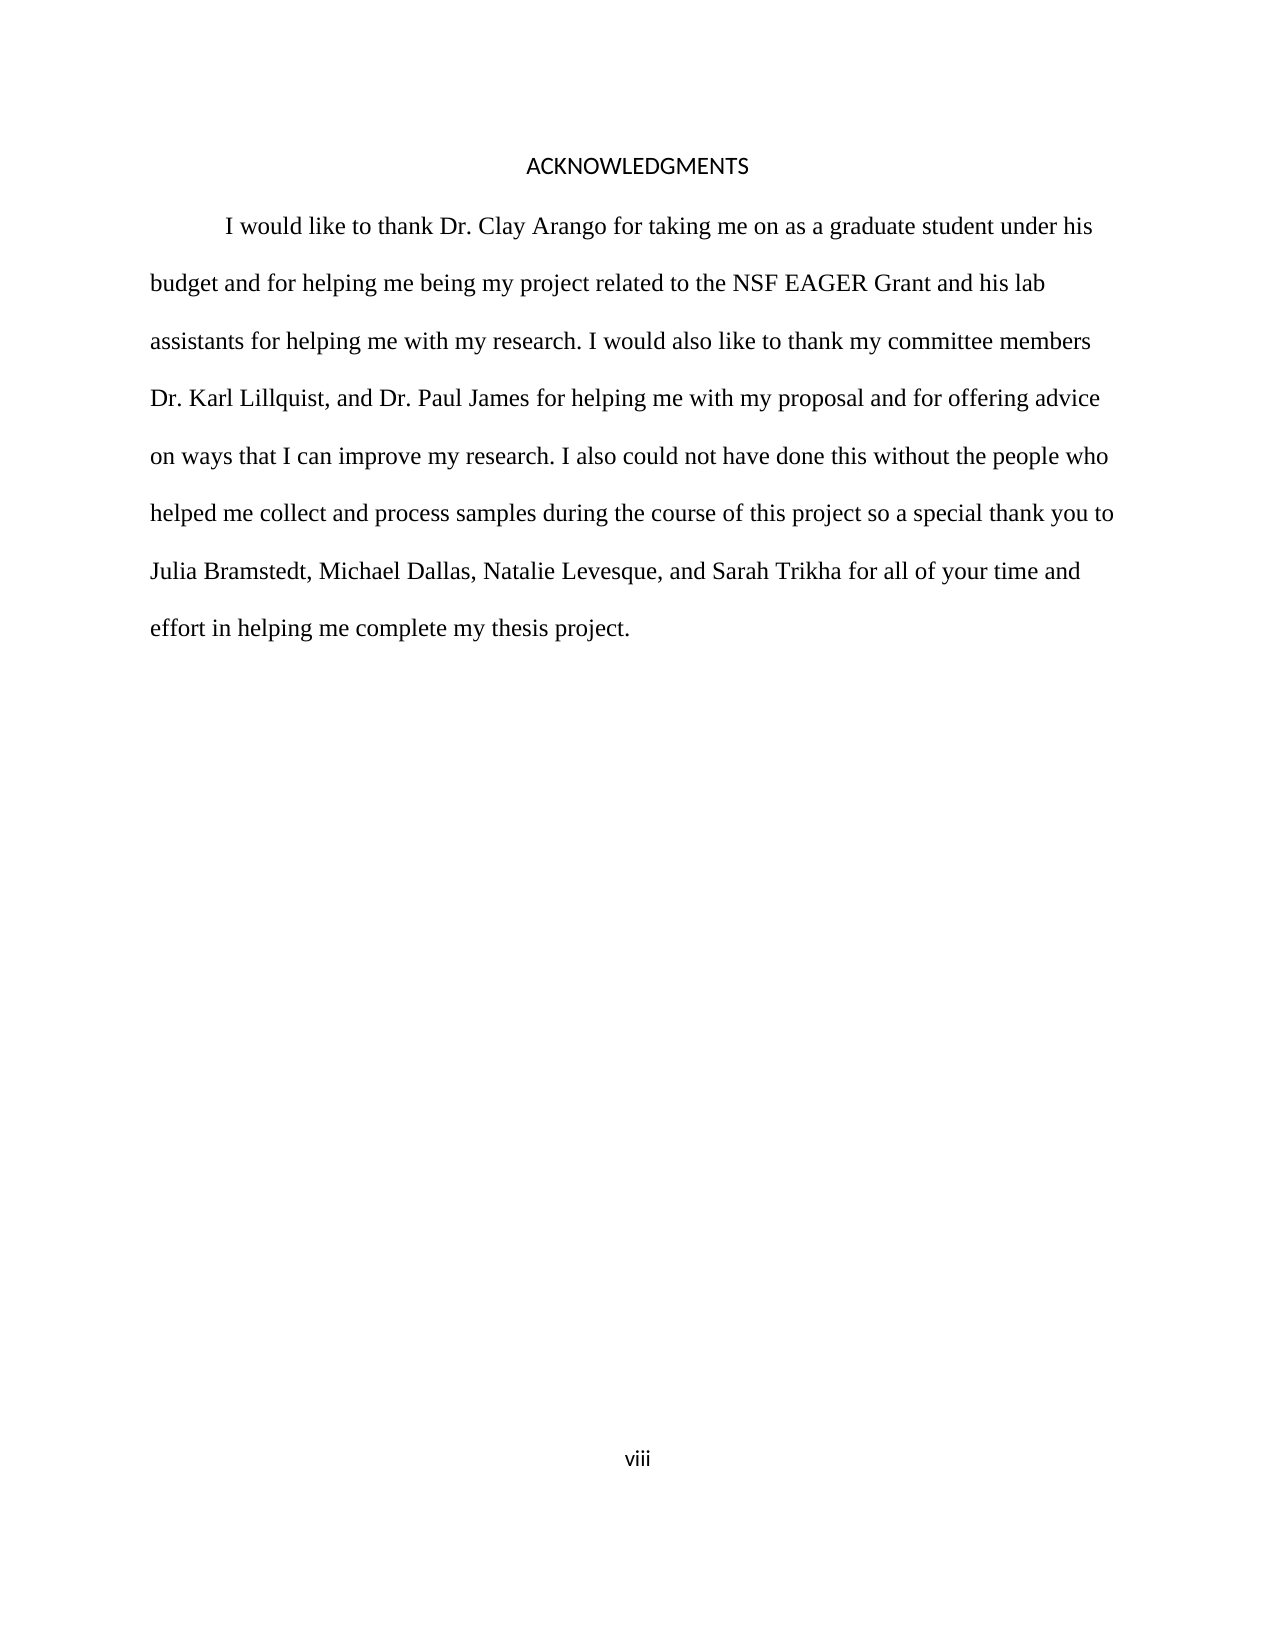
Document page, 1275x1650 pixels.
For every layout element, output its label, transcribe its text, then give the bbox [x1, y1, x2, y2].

text ACKNOWLEDGMENTS [150, 150, 1125, 181]
text I would like to thank Dr. Clay Arango for taking me on as a graduate student under his budget and for helping me being my project related to the NSF EAGER Grant and his lab assistants for helping me with my research. I would also like to thank my committee members Dr. Karl Lillquist, and Dr. Paul James for helping me with my proposal and for offering advice on ways that I can improve my research. I also could not have done this without the people who helped me collect and process samples during the course of this project so a special thank you to Julia Bramstedt, Michael Dallas, Natalie Levesque, and Sarah Trikha for all of your time and effort in helping me complete my thesis project. [150, 211, 1125, 642]
